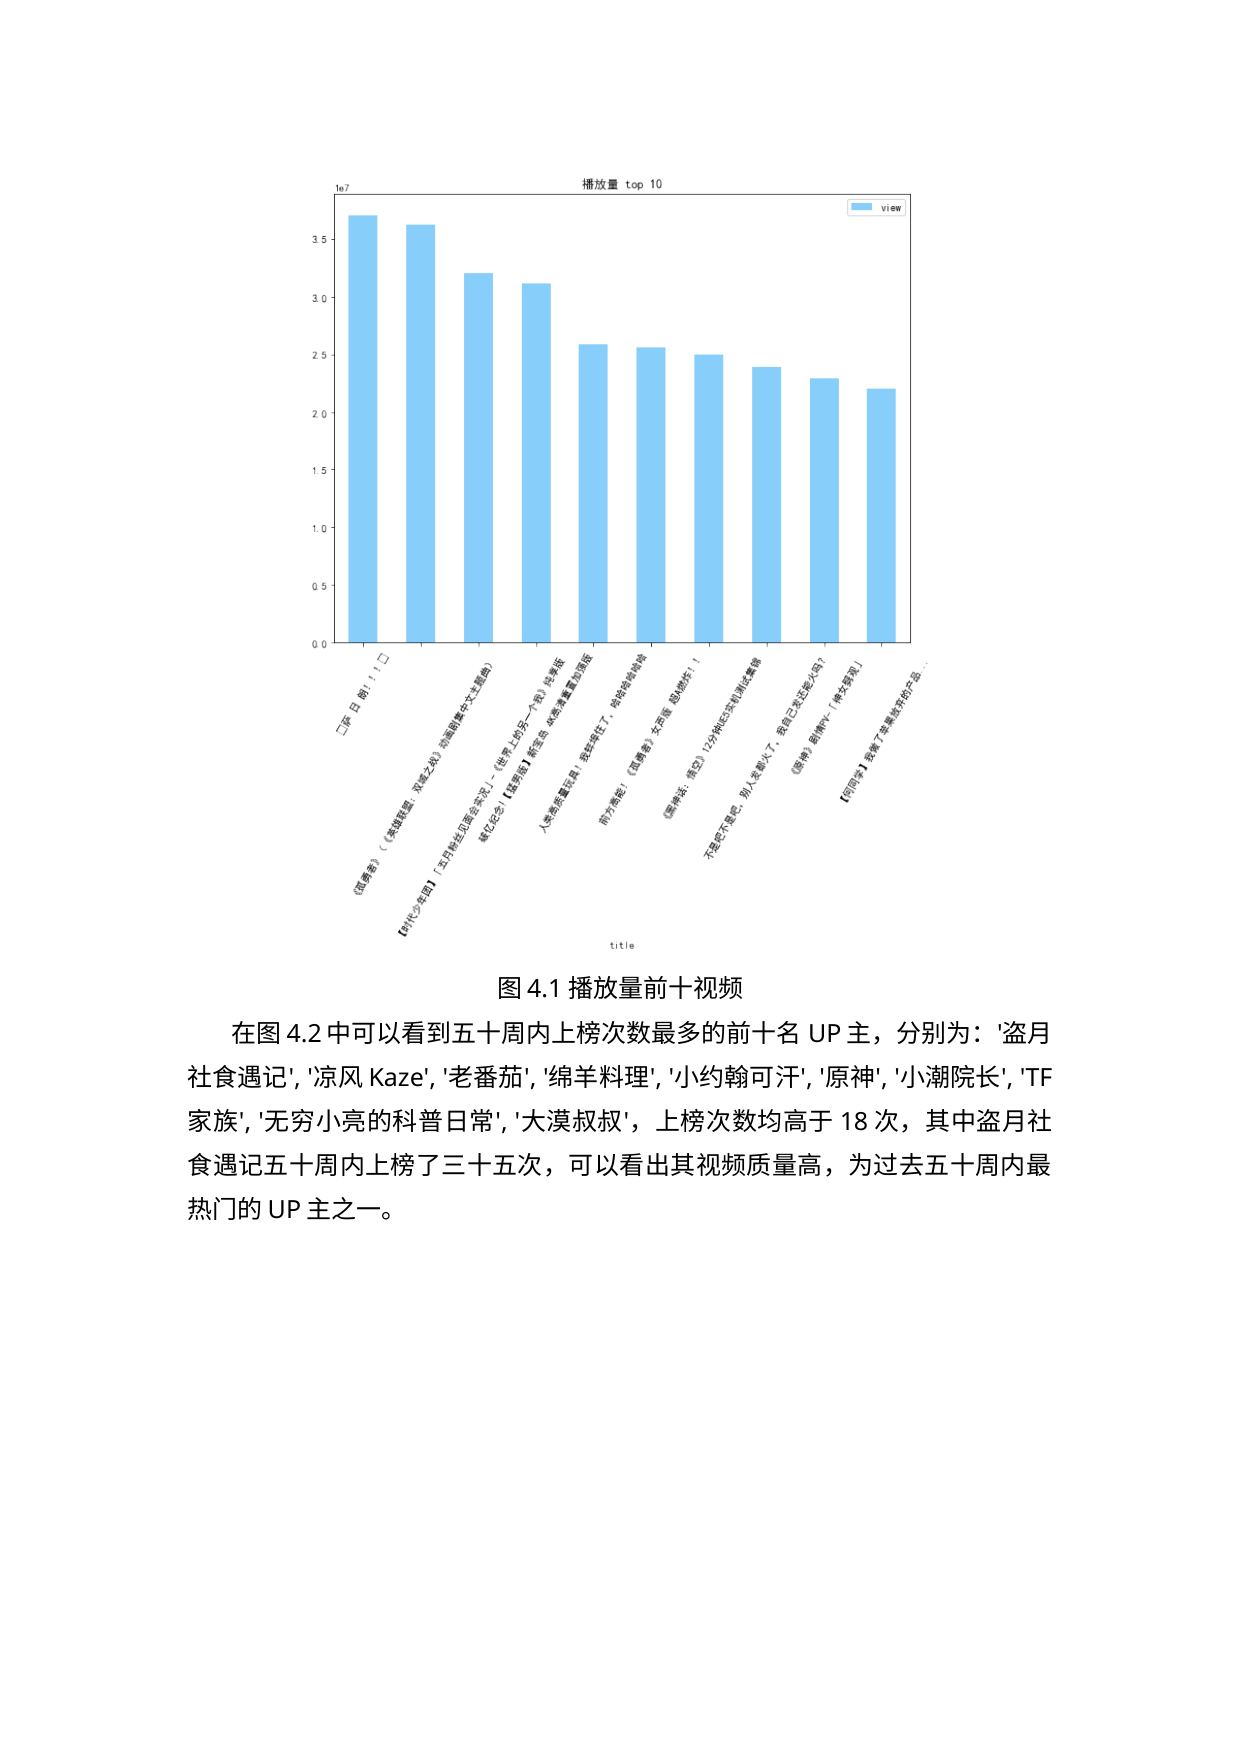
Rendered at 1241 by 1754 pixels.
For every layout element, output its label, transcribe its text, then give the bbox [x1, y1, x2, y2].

picture [305, 172, 936, 956]
text 图4.1 播放量前十视频 [187, 965, 1053, 1009]
text 在图4.2中可以看到五十周内上榜次数最多的前十名UP主，分别为：'盗月社食遇记', '凉风Kaze', '老番茄', '绵羊料理', '小约翰可汗', '原神', '小潮院长', 'TF家族', '无穷小亮的科普日常', '大漠叔叔'，上榜次数均高于18次，其中盗月社食遇记五十周内上榜了三十五次，可以看出其视频质量高，为过去五十周内最热门的UP主之一。 [187, 1009, 1053, 1229]
